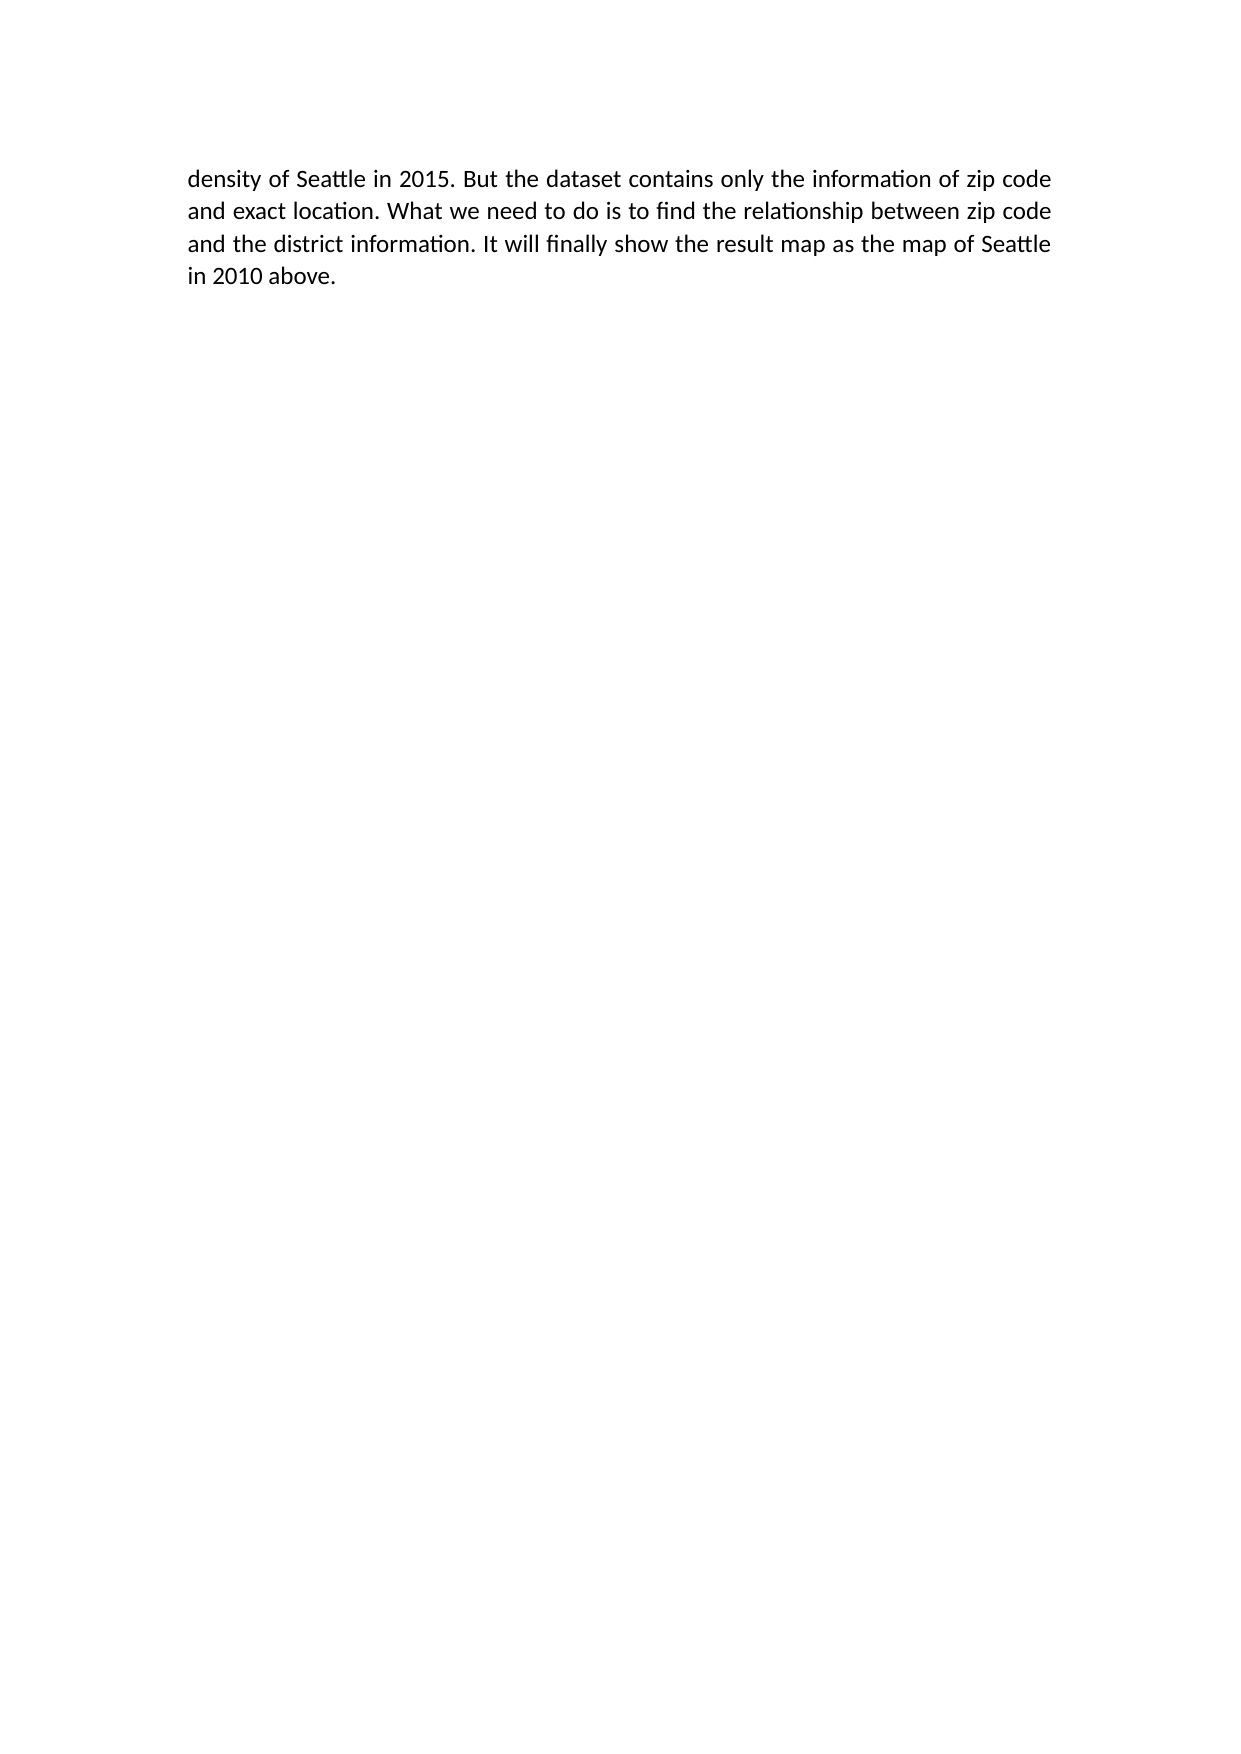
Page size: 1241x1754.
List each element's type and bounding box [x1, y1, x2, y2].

text [187, 162, 1053, 292]
